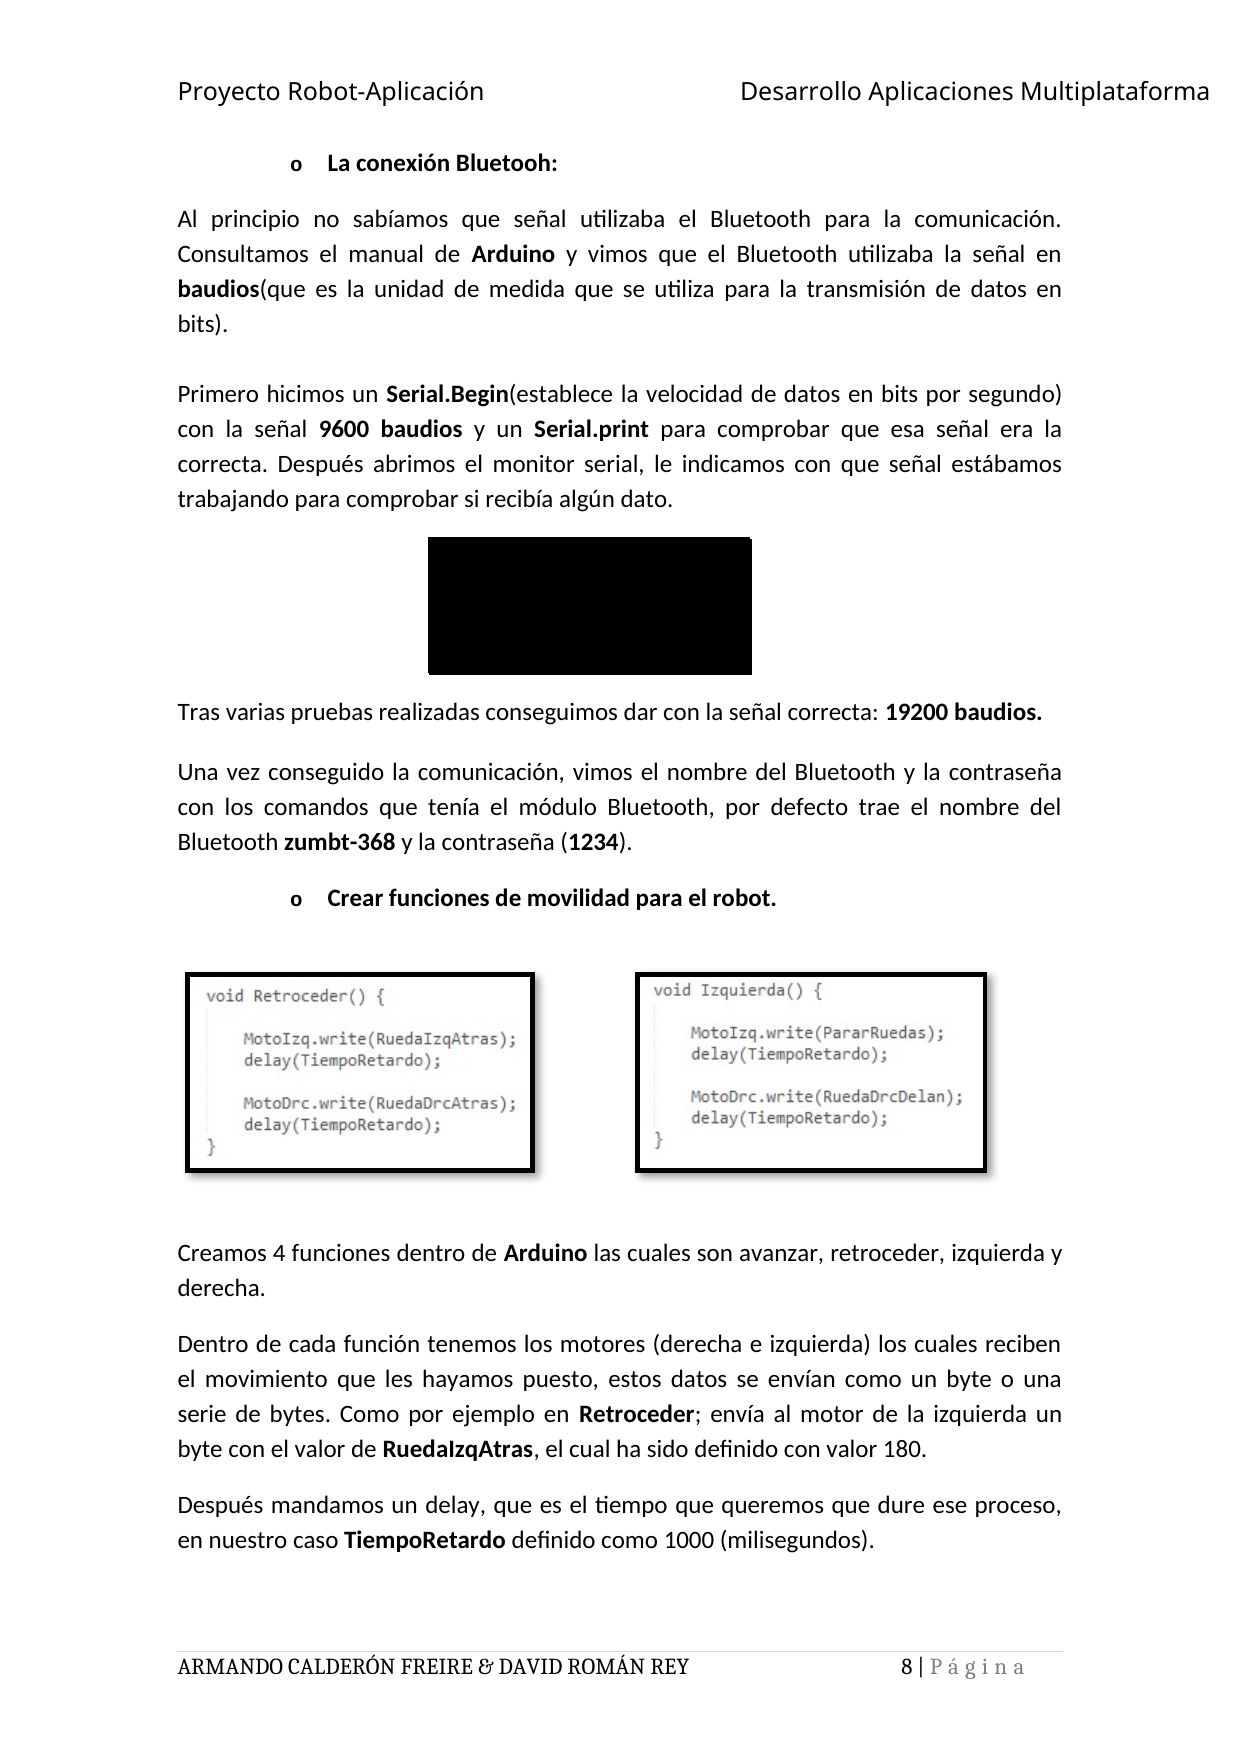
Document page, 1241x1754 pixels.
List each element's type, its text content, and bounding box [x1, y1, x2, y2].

text Tras varias pruebas realizadas conseguimos dar con la señal correcta: 19200 baudios. [177, 696, 1063, 727]
text Primero hicimos un Serial.Begin(establece la velocidad de datos en bits por segundo) con la señal 9600 baudios y un Serial.print para comprobar que esa señal era la correcta. Después abrimos el monitor serial, le indicamos con que señal estábamos trabajando para comprobar si recibía algún dato. [177, 378, 1063, 514]
picture [640, 977, 983, 1168]
list Crear funciones de movilidad para el robot. [290, 882, 1063, 913]
text Dentro de cada función tenemos los motores (derecha e izquierda) los cuales reciben el movimiento que les hayamos puesto, estos datos se envían como un byte o una serie de bytes. Como por ejemplo en Retroceder; envía al motor de la izquierda un byte con el valor de RuedaIzqAtras, el cual ha sido definido con valor 180. [177, 1328, 1063, 1464]
list La conexión Bluetooh: [290, 148, 1063, 178]
text Al principio no sabíamos que señal utilizaba el Bluetooth para la comunicación. Consultamos el manual de Arduino y vimos que el Bluetooth utilizaba la señal en baudios(que es la unidad de medida que se utiliza para la transmisión de datos en bits). [177, 203, 1063, 339]
text Después mandamos un delay, que es el tiempo que queremos que dure ese proceso, en nuestro caso TiempoRetardo definido como 1000 (milisegundos). [177, 1489, 1063, 1555]
text Una vez conseguido la comunicación, vimos el nombre del Bluetooth y la contraseña con los comandos que tenía el módulo Bluetooth, por defecto trae el nombre del Bluetooth zumbt-368 y la contraseña (1234). [177, 756, 1063, 857]
picture [190, 977, 530, 1168]
text Creamos 4 funciones dentro de Arduino las cuales son avanzar, retroceder, izquierda y derecha. [177, 1238, 1063, 1303]
